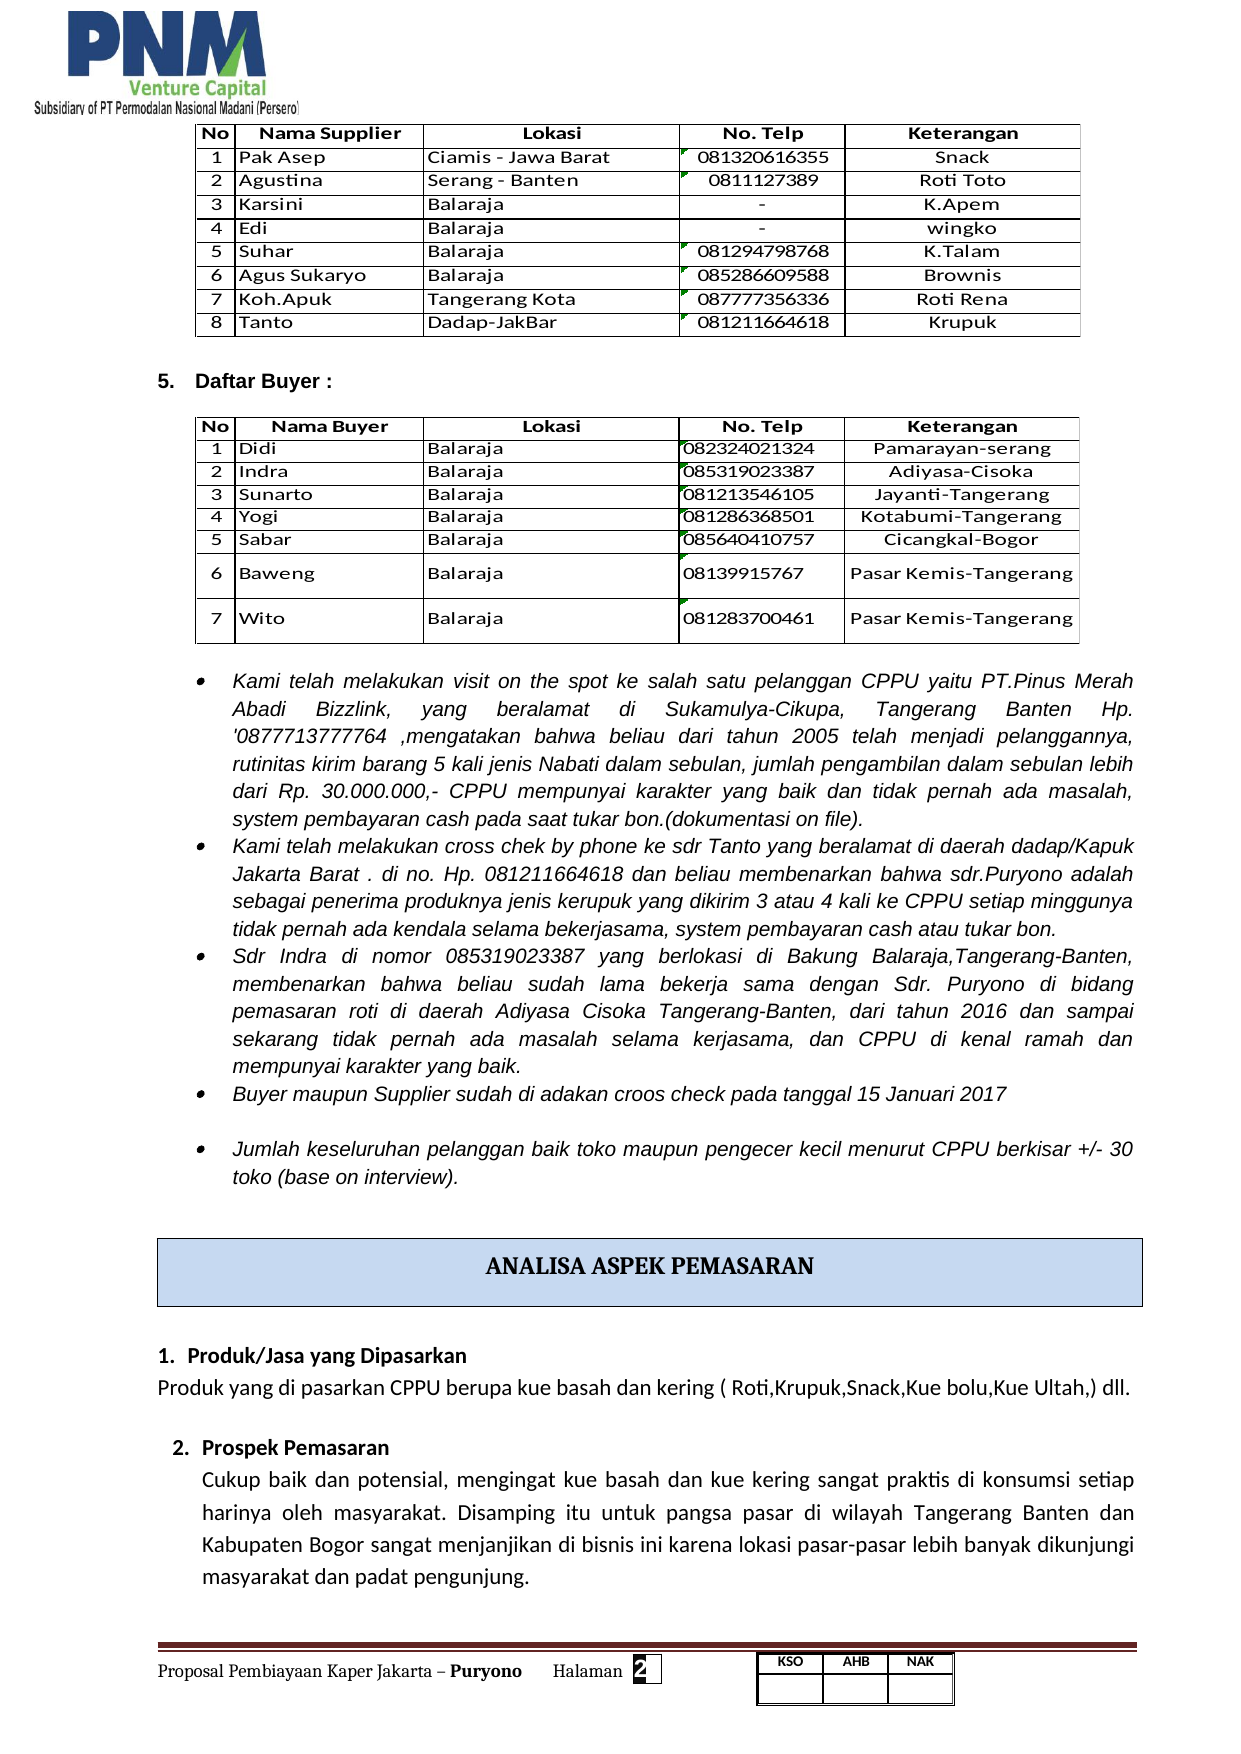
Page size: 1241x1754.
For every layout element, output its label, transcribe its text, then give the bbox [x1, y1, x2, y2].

picture [34, 11, 299, 114]
list Kami telah melakukan visit on the spot ke salah satu pelanggan CPPU yaitu PT.Pinus Merah Abadi Bizzlink, yang beralamat di Sukamulya-Cikupa, Tangerang Banten Hp. '0877713777764 ,mengatakan bahwa beliau dari tahun 2005 telah menjadi pelanggannya, rutinitas kirim barang 5 kali jenis Nabati dalam sebulan, jumlah pengambilan dalam sebulan lebih dari Rp. 30.000.000,- CPPU mempunyai karakter yang baik dan tidak pernah ada masalah, system pembayaran cash pada saat tukar bon.(dokumentasi on file). [195, 669, 1137, 831]
list Jumlah keseluruhan pelanggan baik toko maupun pengecer kecil menurut CPPU berkisar +/- 30 toko (base on interview). [195, 1137, 1137, 1188]
list Kami telah melakukan cross chek by phone ke sdr Tanto yang beralamat di daerah dadap/Kapuk Jakarta Barat . di no. Hp. 081211664618 dan beliau membenarkan bahwa sdr.Puryono adalah sebagai penerima produknya jenis kerupuk yang dikirim 3 atau 4 kali ke CPPU setiap minggunya tidak pernah ada kendala selama bekerjasama, system pembayaran cash atau tukar bon. [195, 834, 1137, 941]
list Cukup baik dan potensial, mengingat kue basah dan kue kering sangat praktis di konsumsi setiap harinya oleh masyarakat. Disamping itu untuk pangsa pasar di wilayah Tangerang Banten dan Kabupaten Bogor sangat menjanjikan di bisnis ini karena lokasi pasar-pasar lebih banyak dikunjungi masyarakat dan padat pengunjung. [202, 1465, 1137, 1590]
list Sdr Indra di nomor 085319023387 yang berlokasi di Bakung Balaraja,Tangerang-Banten, membenarkan bahwa beliau sudah lama bekerja sama dengan Sdr. Puryono di bidang pemasaran roti di daerah Adiyasa Cisoka Tangerang-Banten, dari tahun 2016 dan sampai sekarang tidak pernah ada masalah selama kerjasama, dan CPPU di kenal ramah dan mempunyai karakter yang baik. [195, 944, 1137, 1078]
list Produk/Jasa yang Dipasarkan [157, 1341, 1137, 1369]
list Daftar Buyer : [157, 369, 1137, 393]
list Produk yang di pasarkan CPPU berupa kue basah dan kering ( Roti,Krupuk,Snack,Kue bolu,Kue Ultah,) dll. [157, 1373, 1137, 1401]
table_header ANALISA ASPEK PEMASARAN [158, 1239, 1142, 1306]
list Buyer maupun Supplier sudah di adakan croos check pada tanggal 15 Januari 2017 [195, 1082, 1137, 1106]
list Prospek Pemasaran [172, 1433, 1137, 1461]
